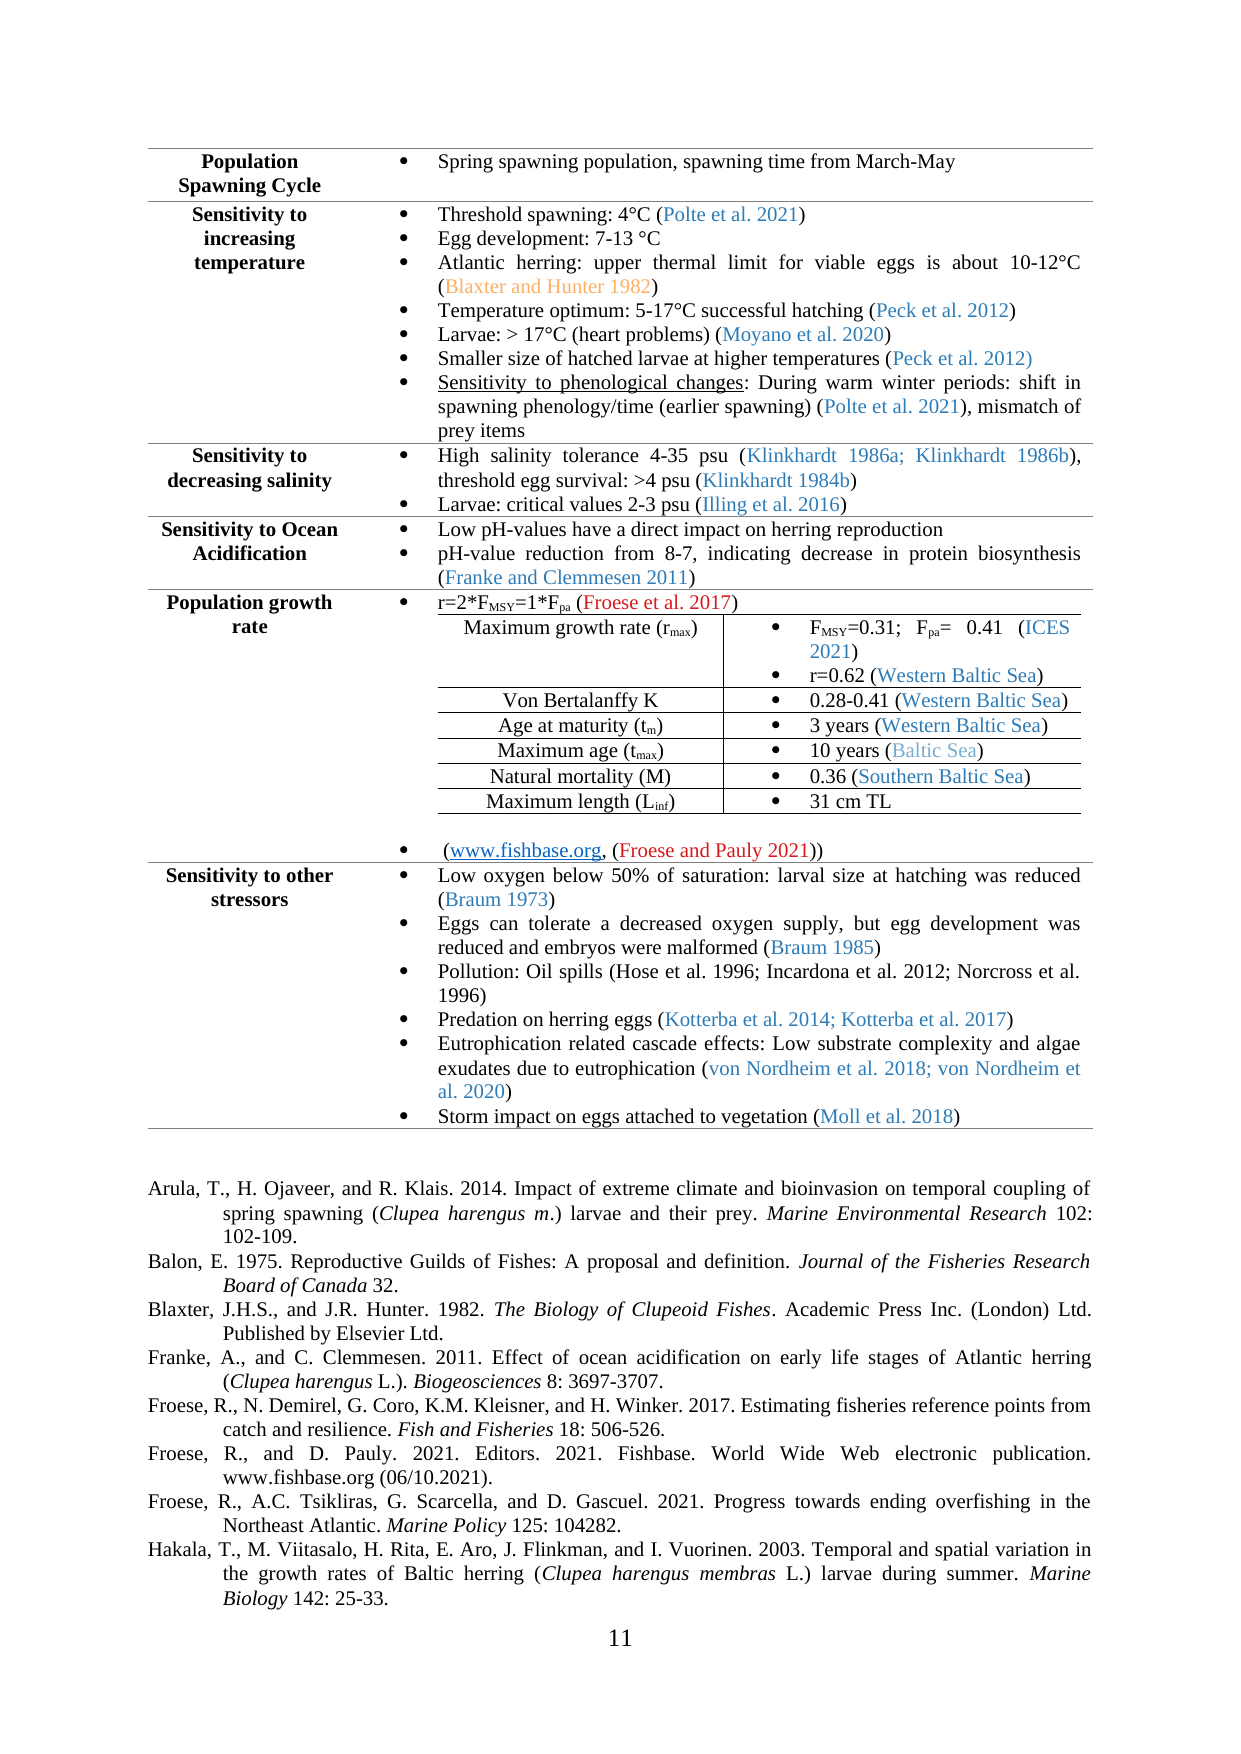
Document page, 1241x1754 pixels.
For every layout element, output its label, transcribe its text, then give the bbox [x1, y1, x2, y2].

table_cell Sensitivity to Ocean Acidification [148, 517, 351, 589]
text Froese, R., N. Demirel, G. Coro, K.M. Kleisner, and H. Winker. 2017. Estimating fisheries reference points from catch and resilience. Fish and Fisheries 18: 506-526. [148, 1393, 1093, 1441]
table_cell r=2*FMSY=1*Fpa (Froese et al. 2017) (www.fishbase.org, (Froese and Pauly 2021)) [351, 590, 1093, 862]
table_cell Population growth rate [148, 590, 351, 862]
text Franke, A., and C. Clemmesen. 2011. Effect of ocean acidification on early life stages of Atlantic herring (Clupea harengus L.). Biogeosciences 8: 3697-3707. [148, 1345, 1093, 1393]
text Froese, R., and D. Pauly. 2021. Editors. 2021. Fishbase. World Wide Web electronic publication. www.fishbase.org (06/10.2021). [148, 1441, 1093, 1489]
table_cell Low pH-values have a direct impact on herring reproduction pH-value reduction from 8-7, indicating decrease in protein biosynthesis (Franke and Clemmesen 2011) [351, 517, 1093, 589]
table_cell Threshold spawning: 4°C (Polte et al. 2021) Egg development: 7-13 °C Atlantic herring: upper thermal limit for viable eggs is about 10-12°C (Blaxter and Hunter 1982) Temperature optimum: 5-17°C successful hatching (Peck et al. 2012) Larvae: > 17°C (heart problems) (Moyano et al. 2020) Smaller size of hatched larvae at higher temperatures (Peck et al. 2012) Sensitivity to phenological changes: During warm winter periods: shift in spawning phenology/time (earlier spawning) (Polte et al. 2021), mismatch of prey items [351, 202, 1093, 442]
table_cell Sensitivity to decreasing salinity [148, 444, 351, 516]
table_cell Low oxygen below 50% of saturation: larval size at hatching was reduced (Braum 1973) Eggs can tolerate a decreased oxygen supply, but egg development was reduced and embryos were malformed (Braum 1985) Pollution: Oil spills (Hose et al. 1996; Incardona et al. 2012; Norcross et al. 1996) Predation on herring eggs (Kotterba et al. 2014; Kotterba et al. 2017) Eutrophication related cascade effects: Low substrate complexity and algae exudates due to eutrophication (von Nordheim et al. 2018; von Nordheim et al. 2020) Storm impact on eggs attached to vegetation (Moll et al. 2018) [351, 863, 1093, 1128]
table_cell Population Spawning Cycle [148, 149, 351, 201]
text Arula, T., H. Ojaveer, and R. Klais. 2014. Impact of extreme climate and bioinvasion on temporal coupling of spring spawning (Clupea harengus m.) larvae and their prey. Marine Environmental Research 102: 102-109. [148, 1176, 1093, 1248]
text Blaxter, J.H.S., and J.R. Hunter. 1982. The Biology of Clupeoid Fishes. Academic Press Inc. (London) Ltd. Published by Elsevier Ltd. [148, 1297, 1093, 1345]
table_cell High salinity tolerance 4-35 psu (Klinkhardt 1986a; Klinkhardt 1986b), threshold egg survival: >4 psu (Klinkhardt 1984b) Larvae: critical values 2-3 psu (Illing et al. 2016) [351, 444, 1093, 516]
text Froese, R., A.C. Tsikliras, G. Scarcella, and D. Gascuel. 2021. Progress towards ending overfishing in the Northeast Atlantic. Marine Policy 125: 104282. [148, 1489, 1093, 1537]
text Hakala, T., M. Viitasalo, H. Rita, E. Aro, J. Flinkman, and I. Vuorinen. 2003. Temporal and spatial variation in the growth rates of Baltic herring (Clupea harengus membras L.) larvae during summer. Marine Biology 142: 25-33. [148, 1537, 1093, 1609]
table_cell Sensitivity to other stressors [148, 863, 351, 1128]
table_cell Spring spawning population, spawning time from March-May [351, 149, 1093, 201]
text Balon, E. 1975. Reproductive Guilds of Fishes: A proposal and definition. Journal of the Fisheries Research Board of Canada 32. [148, 1248, 1093, 1297]
table_cell Sensitivity to increasing temperature [148, 202, 351, 442]
